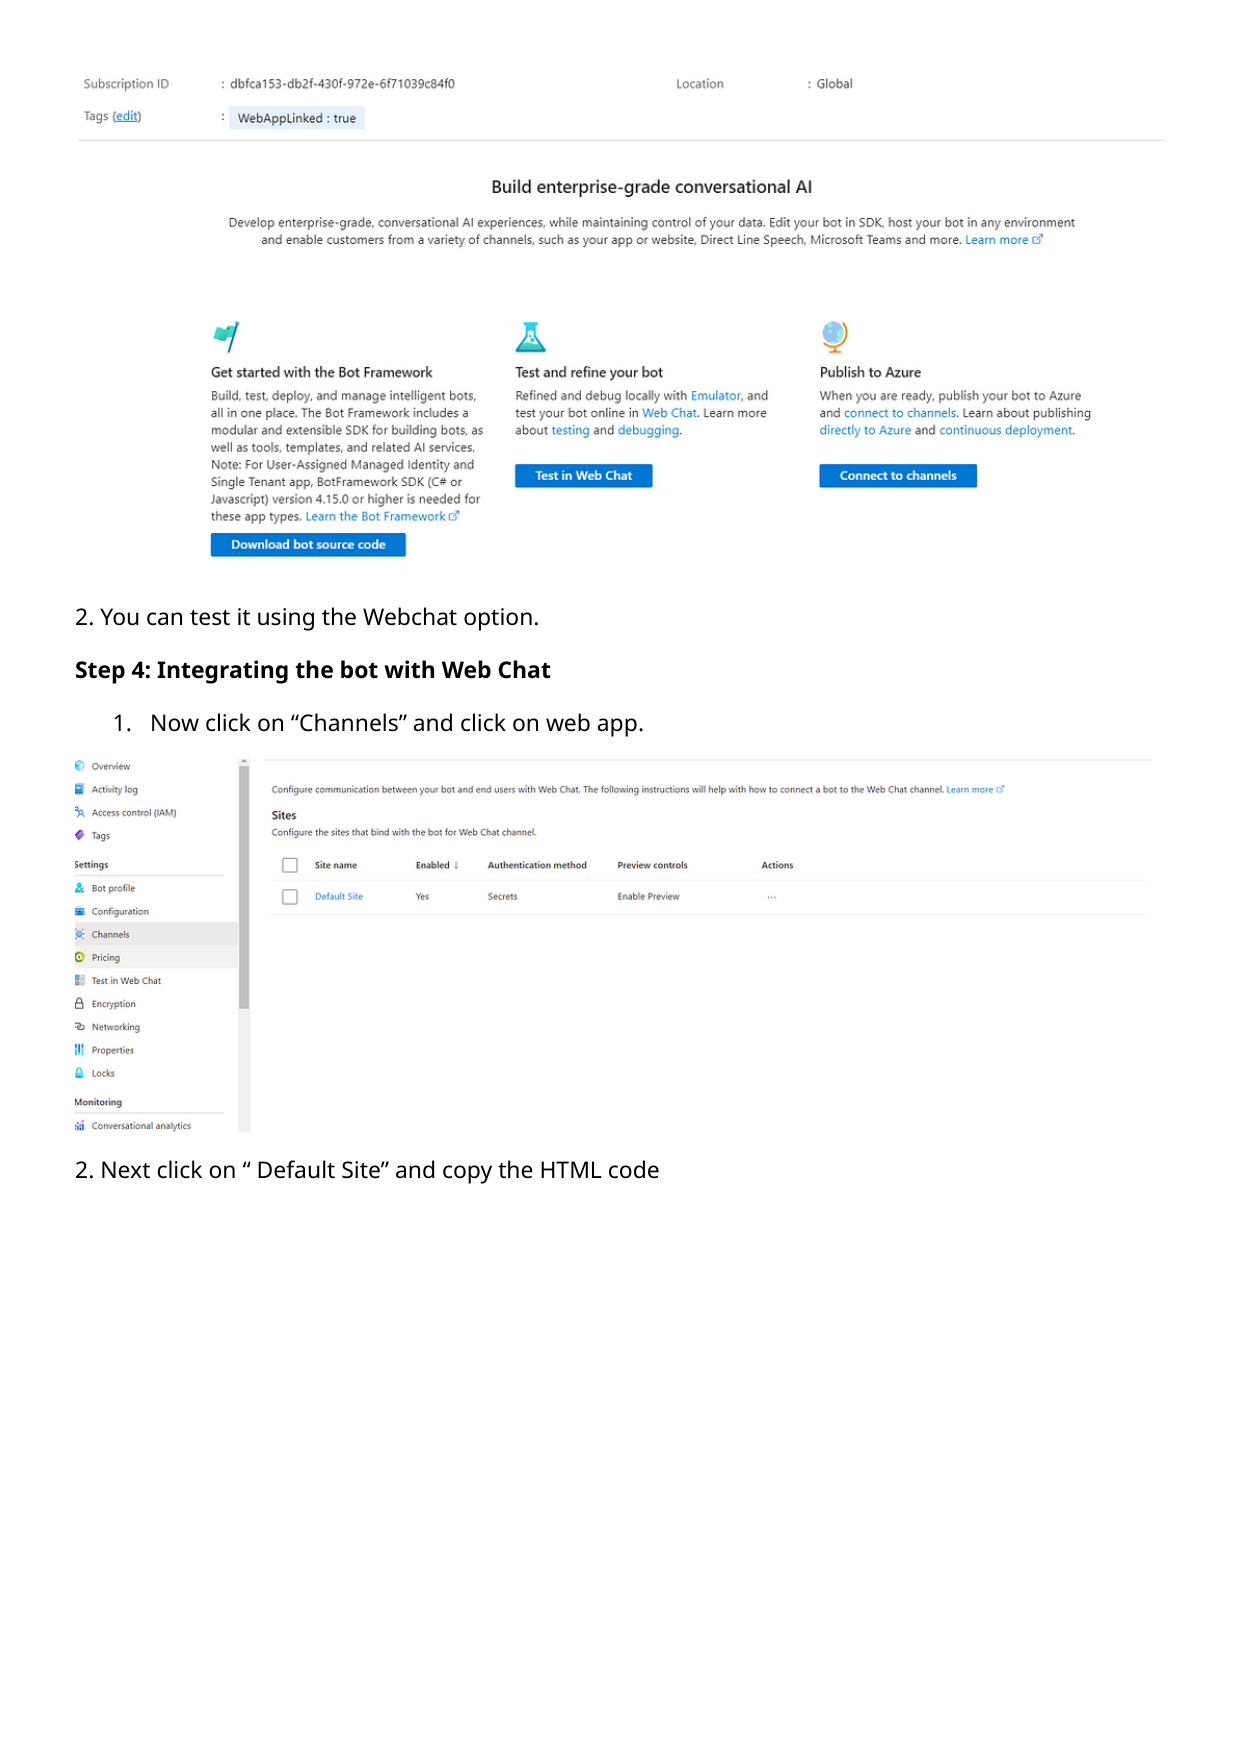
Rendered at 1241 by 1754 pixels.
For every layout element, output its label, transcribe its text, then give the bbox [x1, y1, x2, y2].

picture [75, 75, 1166, 580]
text 2. Next click on “ Default Site” and copy the HTML code [75, 1154, 1165, 1185]
picture [75, 759, 1166, 1132]
text Step 4: Integrating the bot with Web Chat [75, 654, 1165, 685]
list Now click on “Channels” and click on web app. [112, 707, 1165, 738]
text 2. You can test it using the Webchat option. [75, 601, 1165, 633]
